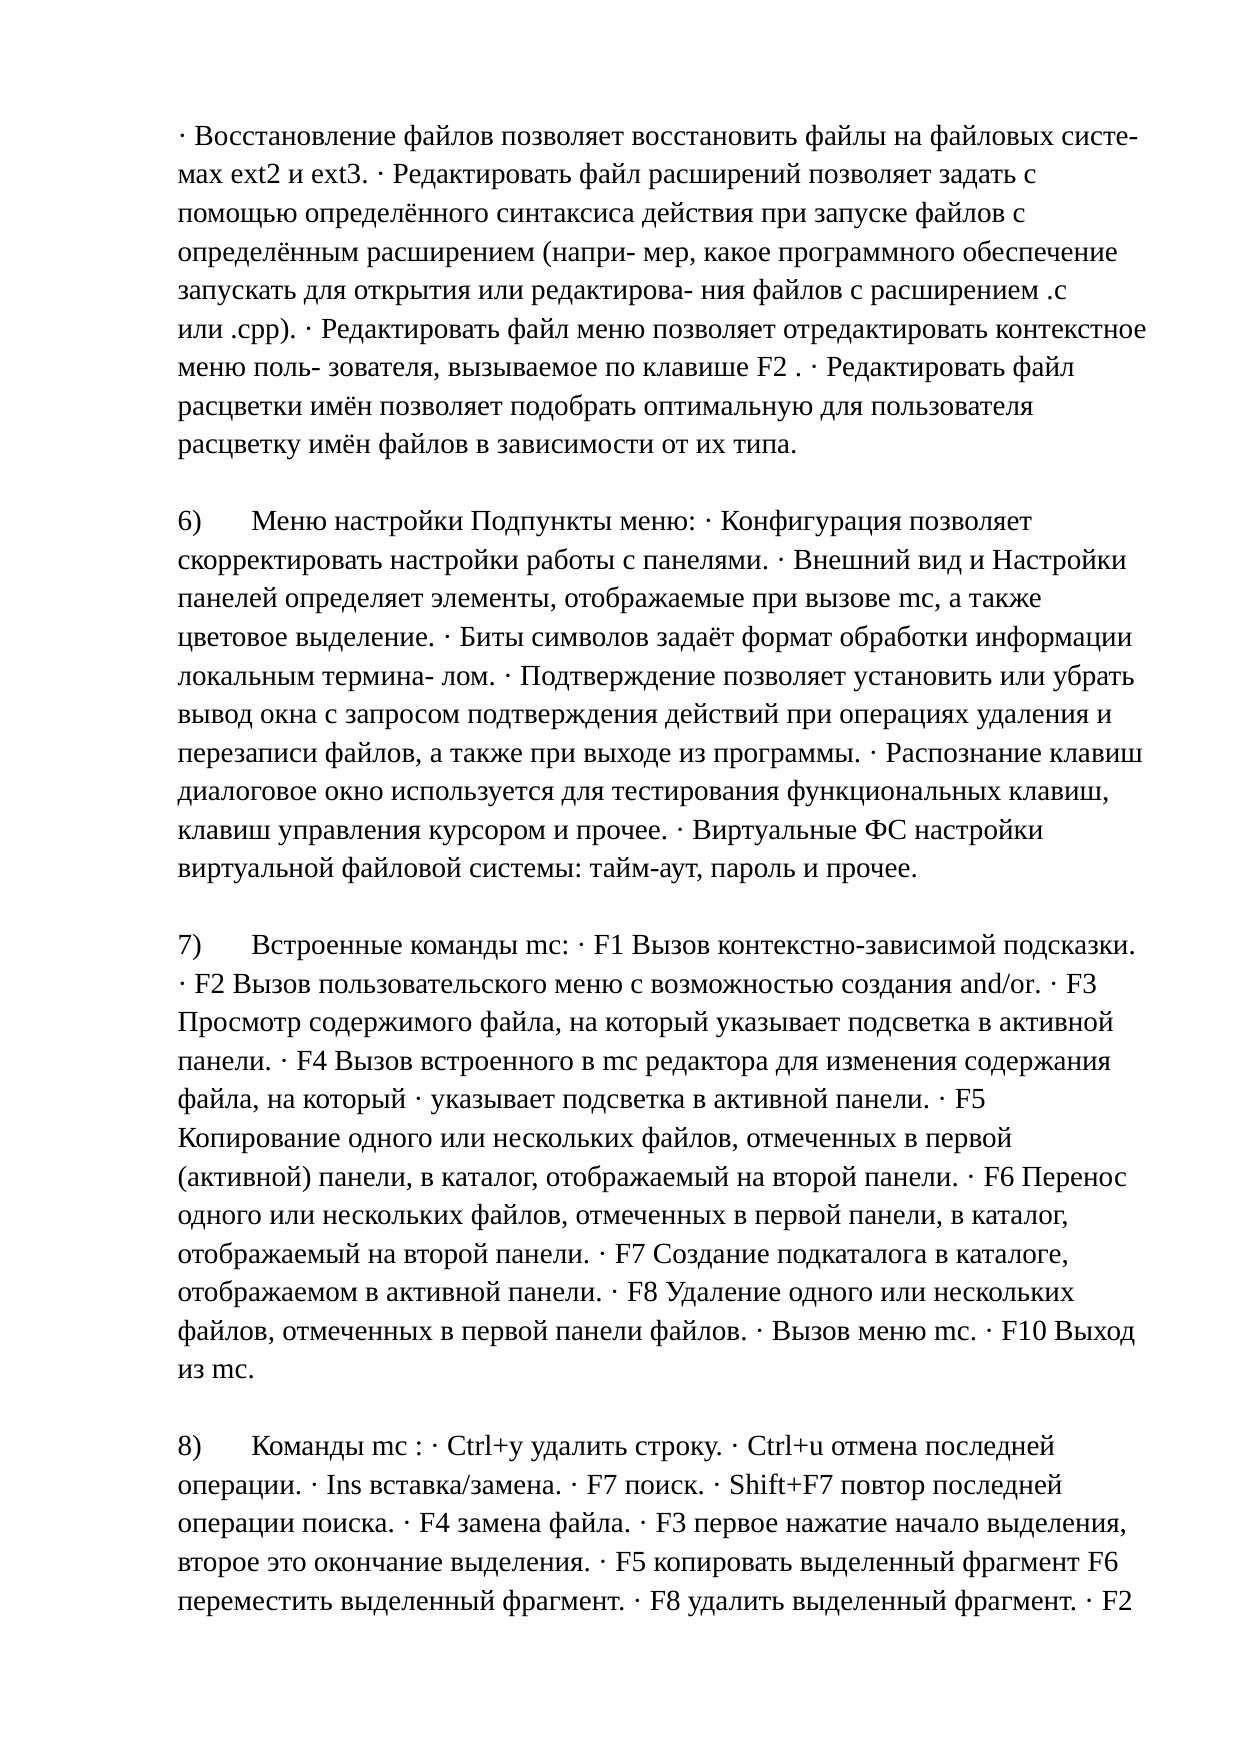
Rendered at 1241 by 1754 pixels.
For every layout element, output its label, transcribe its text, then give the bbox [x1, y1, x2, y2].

text 7) Встроенные команды mc: · F1 Вызов контекстно-зависимой подсказки. · F2 Вызов пользовательского меню с возможностью создания and/or. · F3 Просмотр содержимого файла, на который указывает подсветка в активной панели. · F4 Вызов встроенного в mc редактора для изменения содержания файла, на который · указывает подсветка в активной панели. · F5 Копирование одного или нескольких файлов, отмеченных в первой (активной) панели, в каталог, отображаемый на второй панели. · F6 Перенос одного или нескольких файлов, отмеченных в первой панели, в каталог, отображаемый на второй панели. · F7 Создание подкаталога в каталоге, отображаемом в активной панели. · F8 Удаление одного или нескольких файлов, отмеченных в первой панели файлов. · Вызов меню mc. · F10 Выход из mc. [177, 927, 1152, 1385]
text 6) Меню настройки Подпункты меню: · Конфигурация позволяет скорректировать настройки работы с панелями. · Внешний вид и Настройки панелей определяет элементы, отображаемые при вызове mc, а также цветовое выделение. · Биты символов задаёт формат обработки информации локальным термина- лом. · Подтверждение позволяет установить или убрать вывод окна с запросом подтверждения действий при операциях удаления и перезаписи файлов, а также при выходе из программы. · Распознание клавиш диалоговое окно используется для тестирования функциональных клавиш, клавиш управления курсором и прочее. · Виртуальные ФС настройки виртуальной файловой системы: тайм-аут, пароль и прочее. [177, 503, 1152, 884]
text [177, 1428, 1152, 1616]
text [177, 118, 1152, 460]
